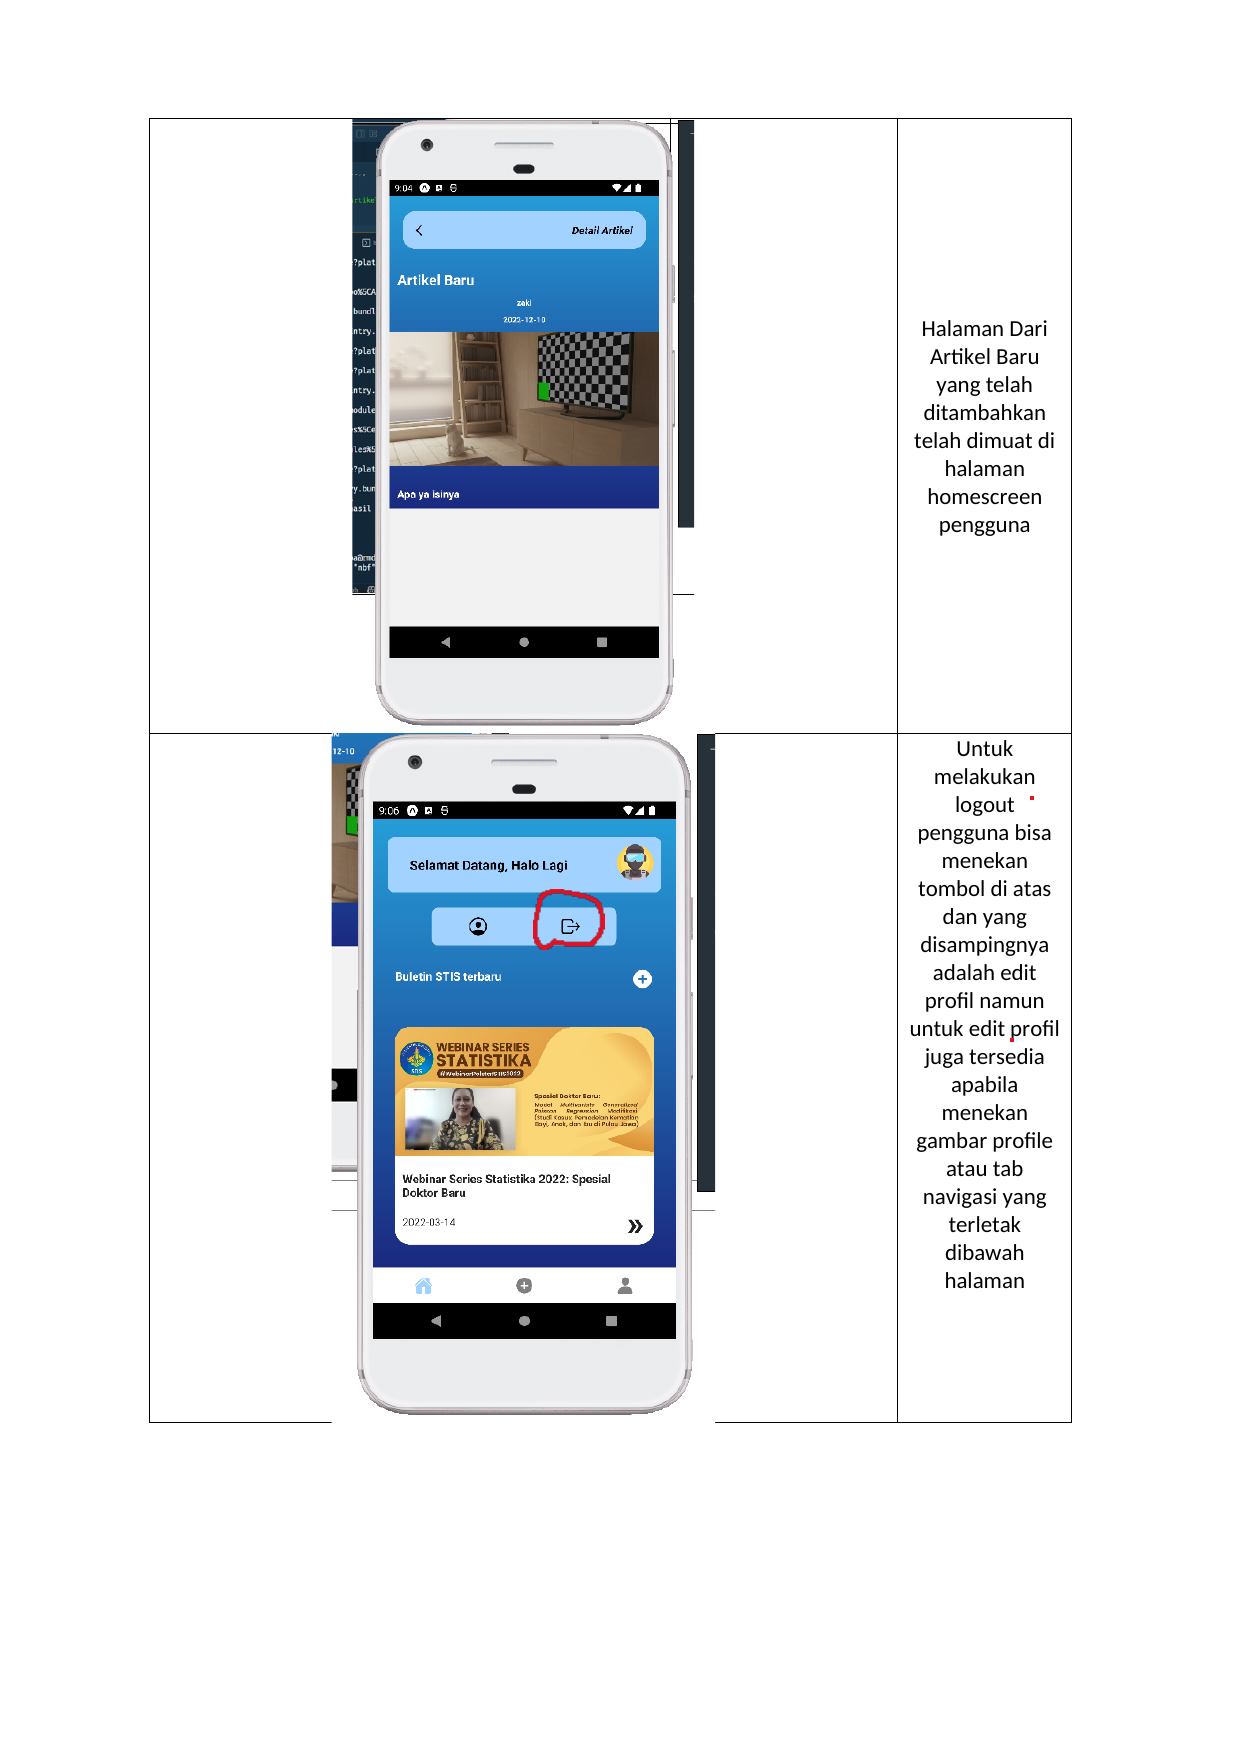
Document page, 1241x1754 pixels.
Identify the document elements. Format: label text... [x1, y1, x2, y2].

table_cell [716, 734, 897, 1422]
table_cell Untuk melakukan logout pengguna bisa menekan tombol di atas dan yang disampingnya adalah edit profil namun untuk edit profil juga tersedia apabila menekan gambar profile atau tab navigasi yang terletak dibawah halaman [898, 734, 1071, 1422]
picture [331, 119, 716, 1423]
table_cell Halaman Dari Artikel Baru yang telah ditambahkan telah dimuat di halaman homescreen pengguna [898, 119, 1071, 733]
table_cell [695, 119, 897, 733]
table_cell [150, 734, 331, 1422]
table_cell [150, 119, 352, 733]
